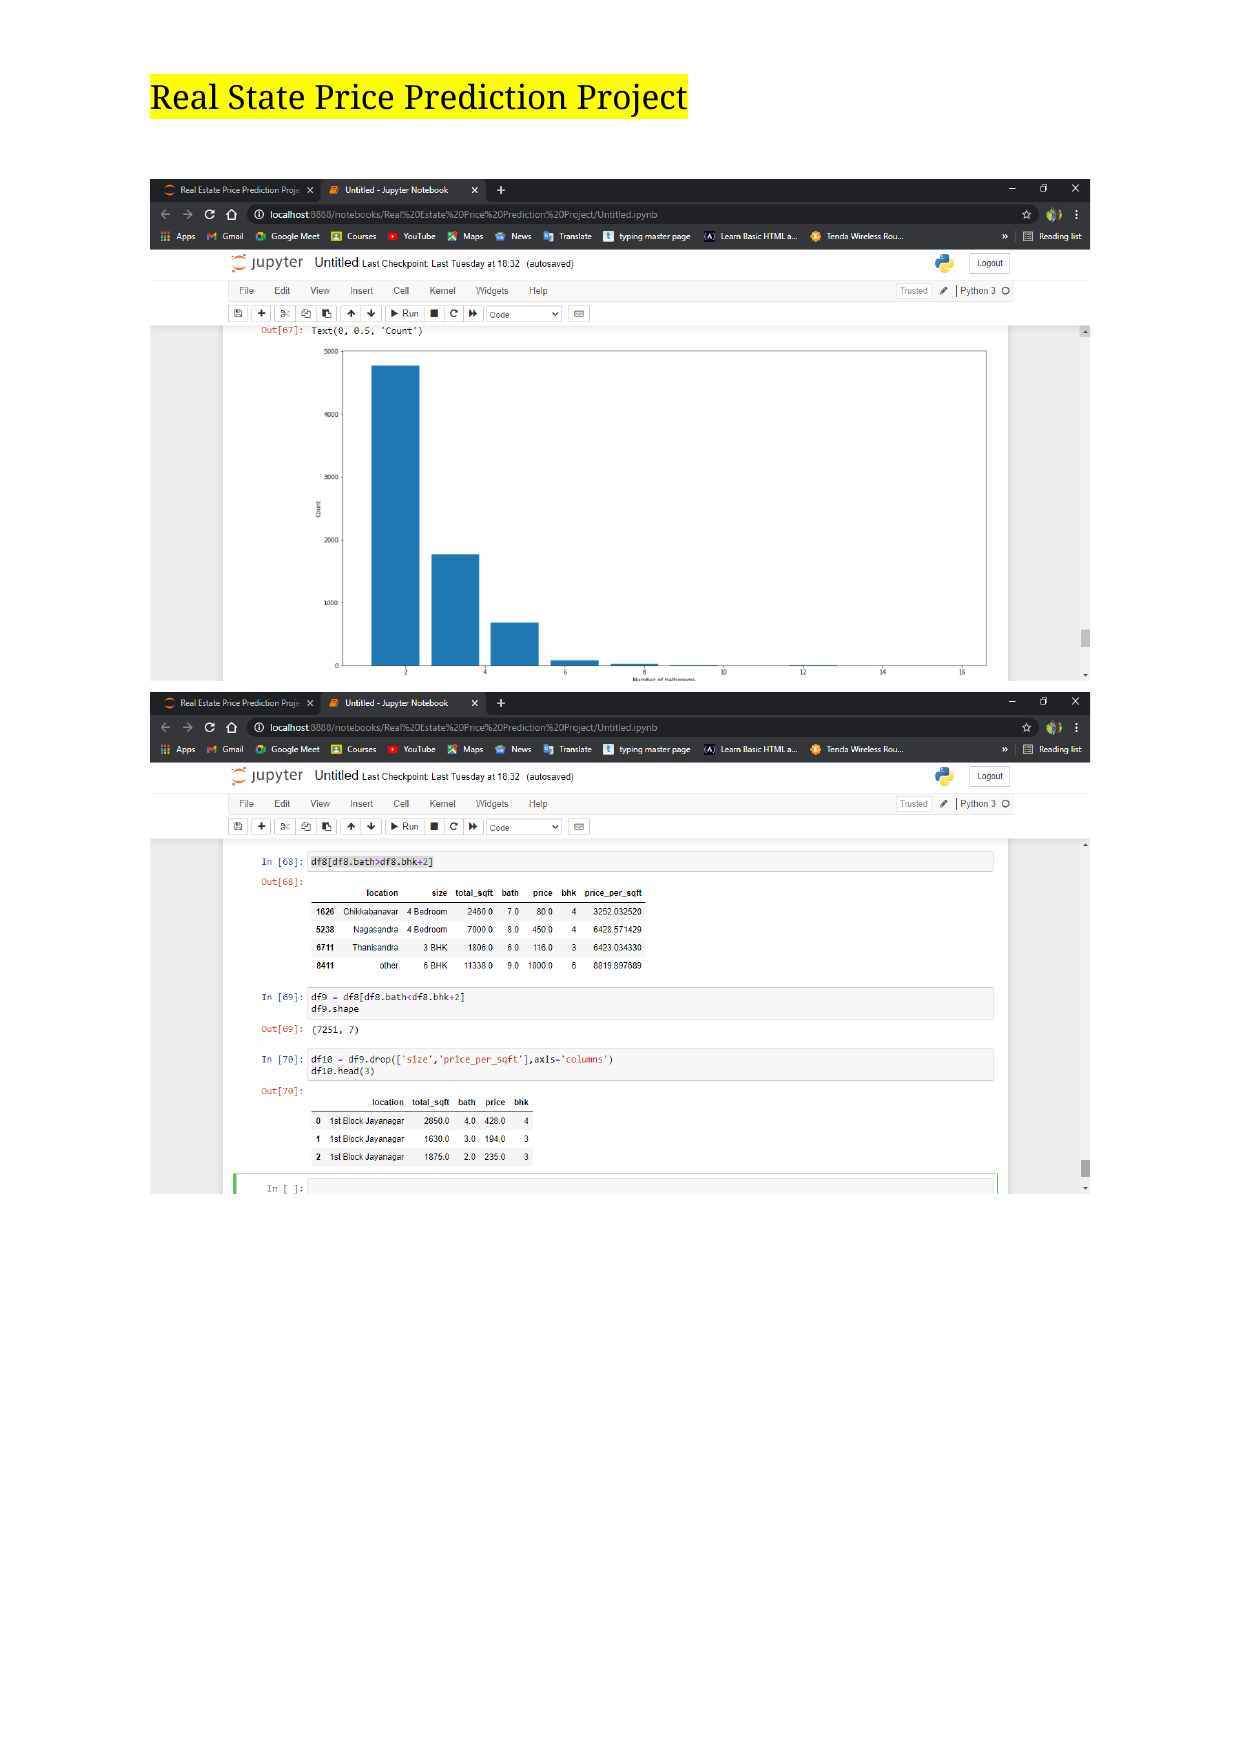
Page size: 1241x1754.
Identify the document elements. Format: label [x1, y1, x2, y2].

picture [150, 692, 1091, 1194]
picture [150, 179, 1091, 681]
